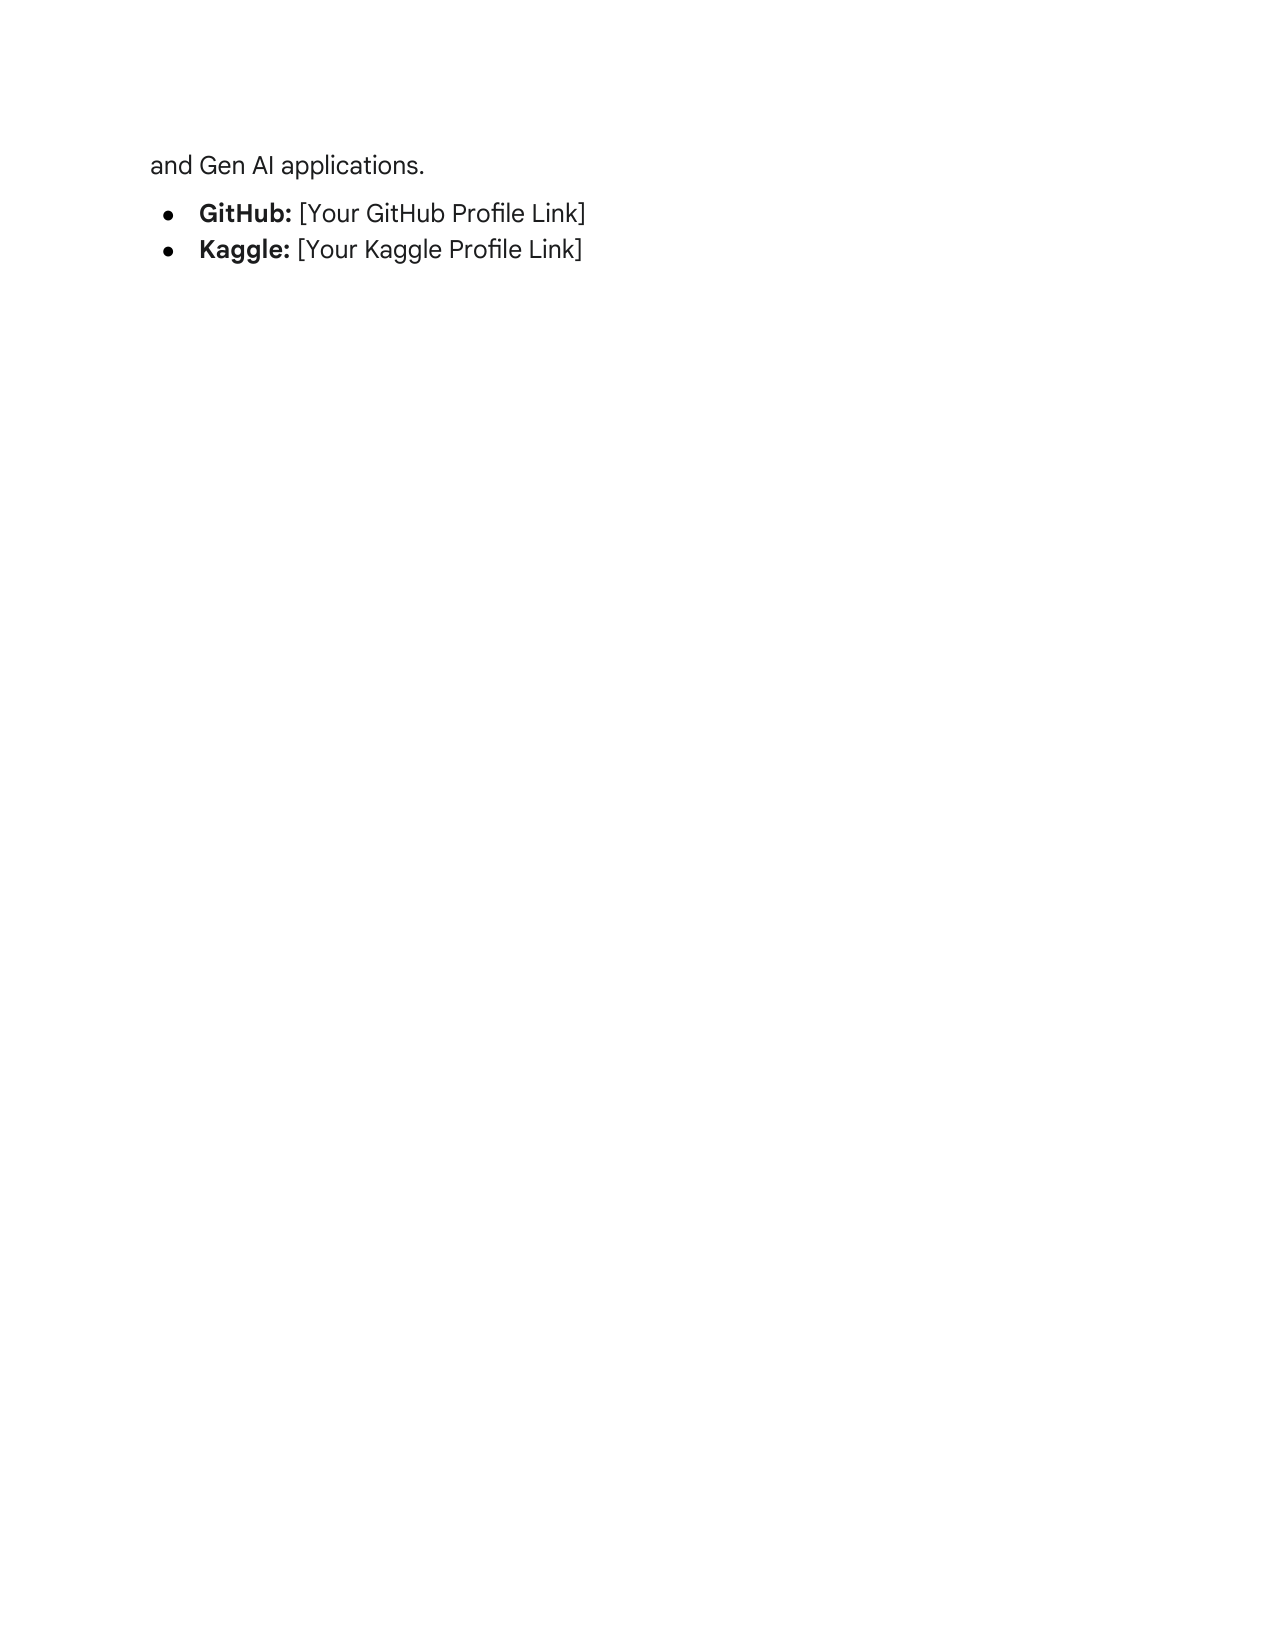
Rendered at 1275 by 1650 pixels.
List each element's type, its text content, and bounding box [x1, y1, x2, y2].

list GitHub: [Your GitHub Profile Link] [161, 198, 1125, 229]
list Kaggle: [Your Kaggle Profile Link] [161, 234, 1125, 265]
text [150, 150, 1125, 181]
